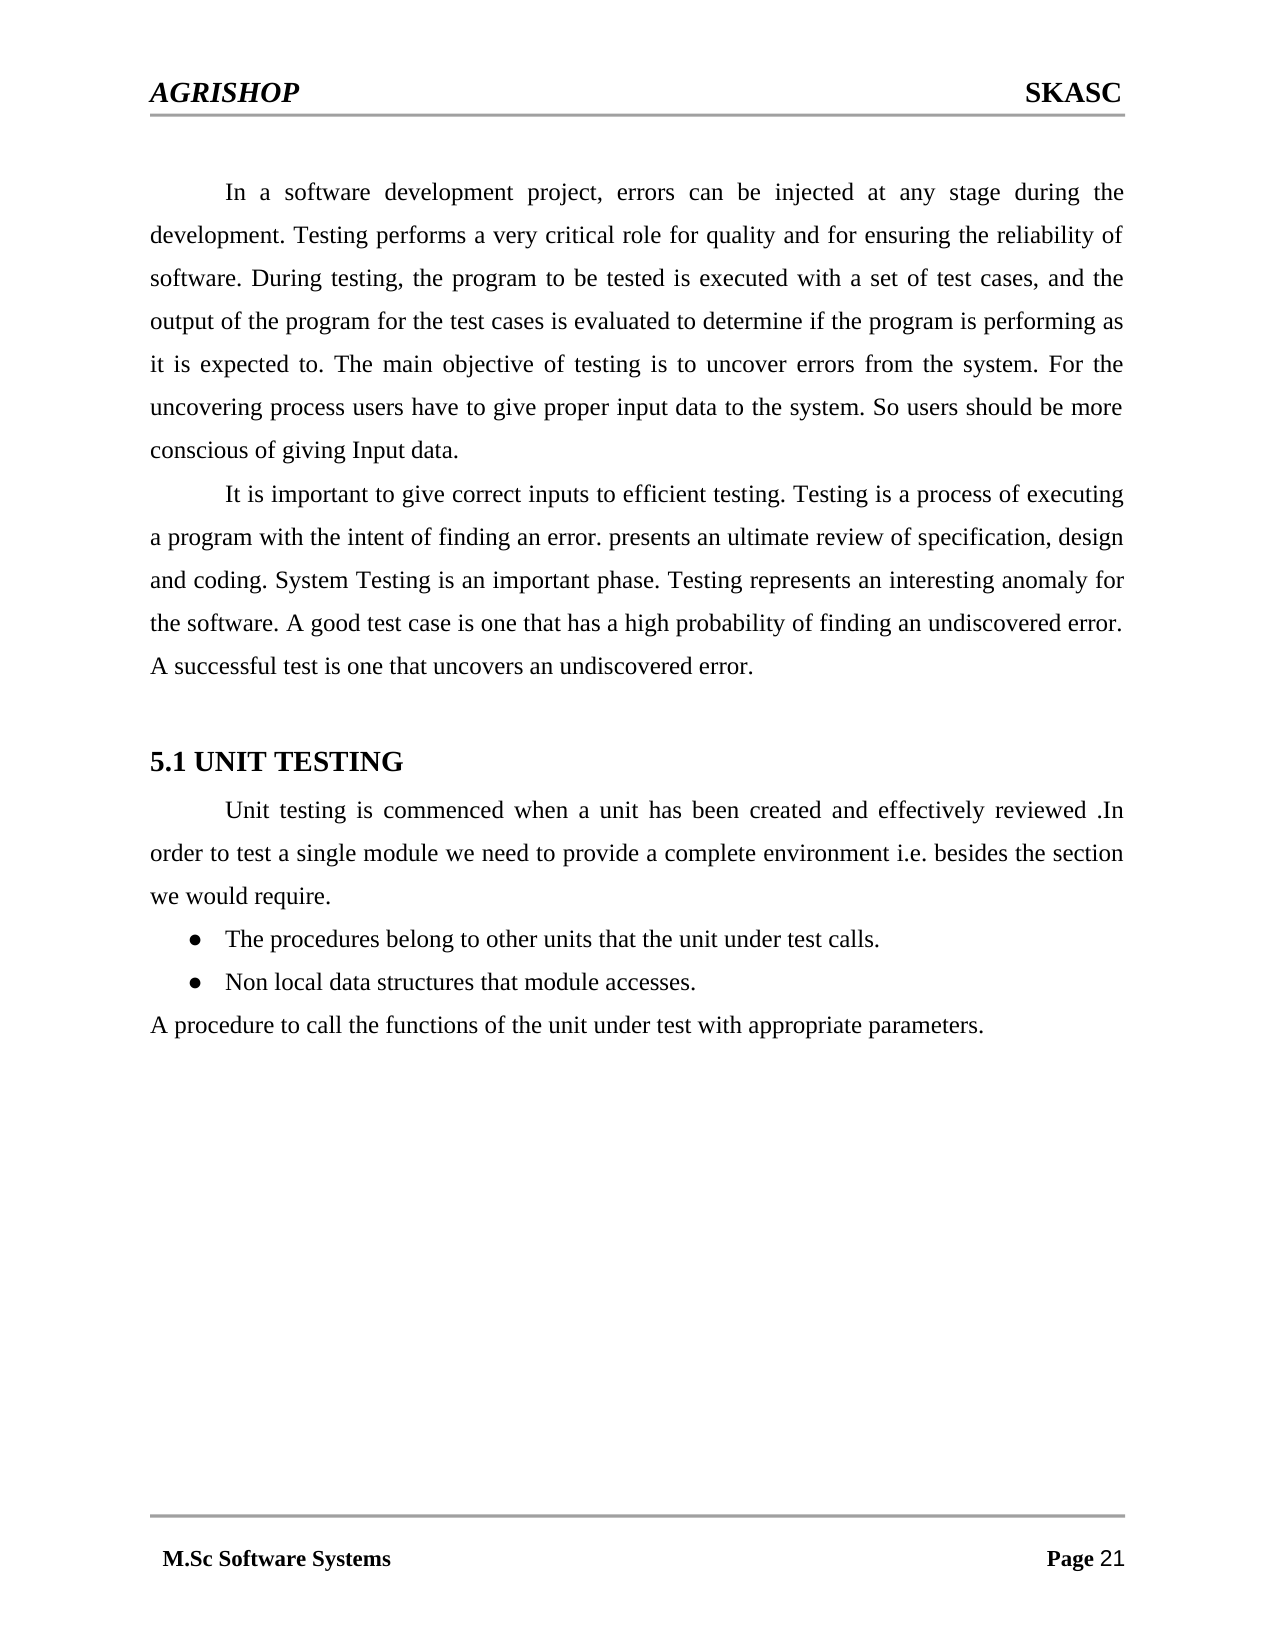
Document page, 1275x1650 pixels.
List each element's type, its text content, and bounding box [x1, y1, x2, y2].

list Non local data structures that module accesses. [187, 967, 1125, 996]
text In a software development project, errors can be injected at any stage during the development. Testing performs a very critical role for quality and for ensuring the reliability of software. During testing, the program to be tested is executed with a set of test cases, and the output of the program for the test cases is evaluated to determine if the program is performing as it is expected to. The main objective of testing is to uncover errors from the system. For the uncovering process users have to give proper input data to the system. So users should be more conscious of giving Input data. [150, 177, 1125, 464]
text Unit testing is commenced when a unit has been created and effectively reviewed .In order to test a single module we need to provide a complete environment i.e. besides the section we would require. [150, 795, 1125, 910]
list The procedures belong to other units that the unit under test calls. [187, 924, 1125, 953]
text 5.1 UNIT TESTING [150, 744, 1125, 778]
text A procedure to call the functions of the unit under test with appropriate parameters. [150, 1011, 1125, 1039]
text It is important to give correct inputs to efficient testing. Testing is a process of executing a program with the intent of finding an error. presents an ultimate review of specification, design and coding. System Testing is an important phase. Testing represents an interesting anomaly for the software. A good test case is one that has a high probability of finding an undiscovered error. A successful test is one that uncovers an undiscovered error. [150, 479, 1125, 680]
